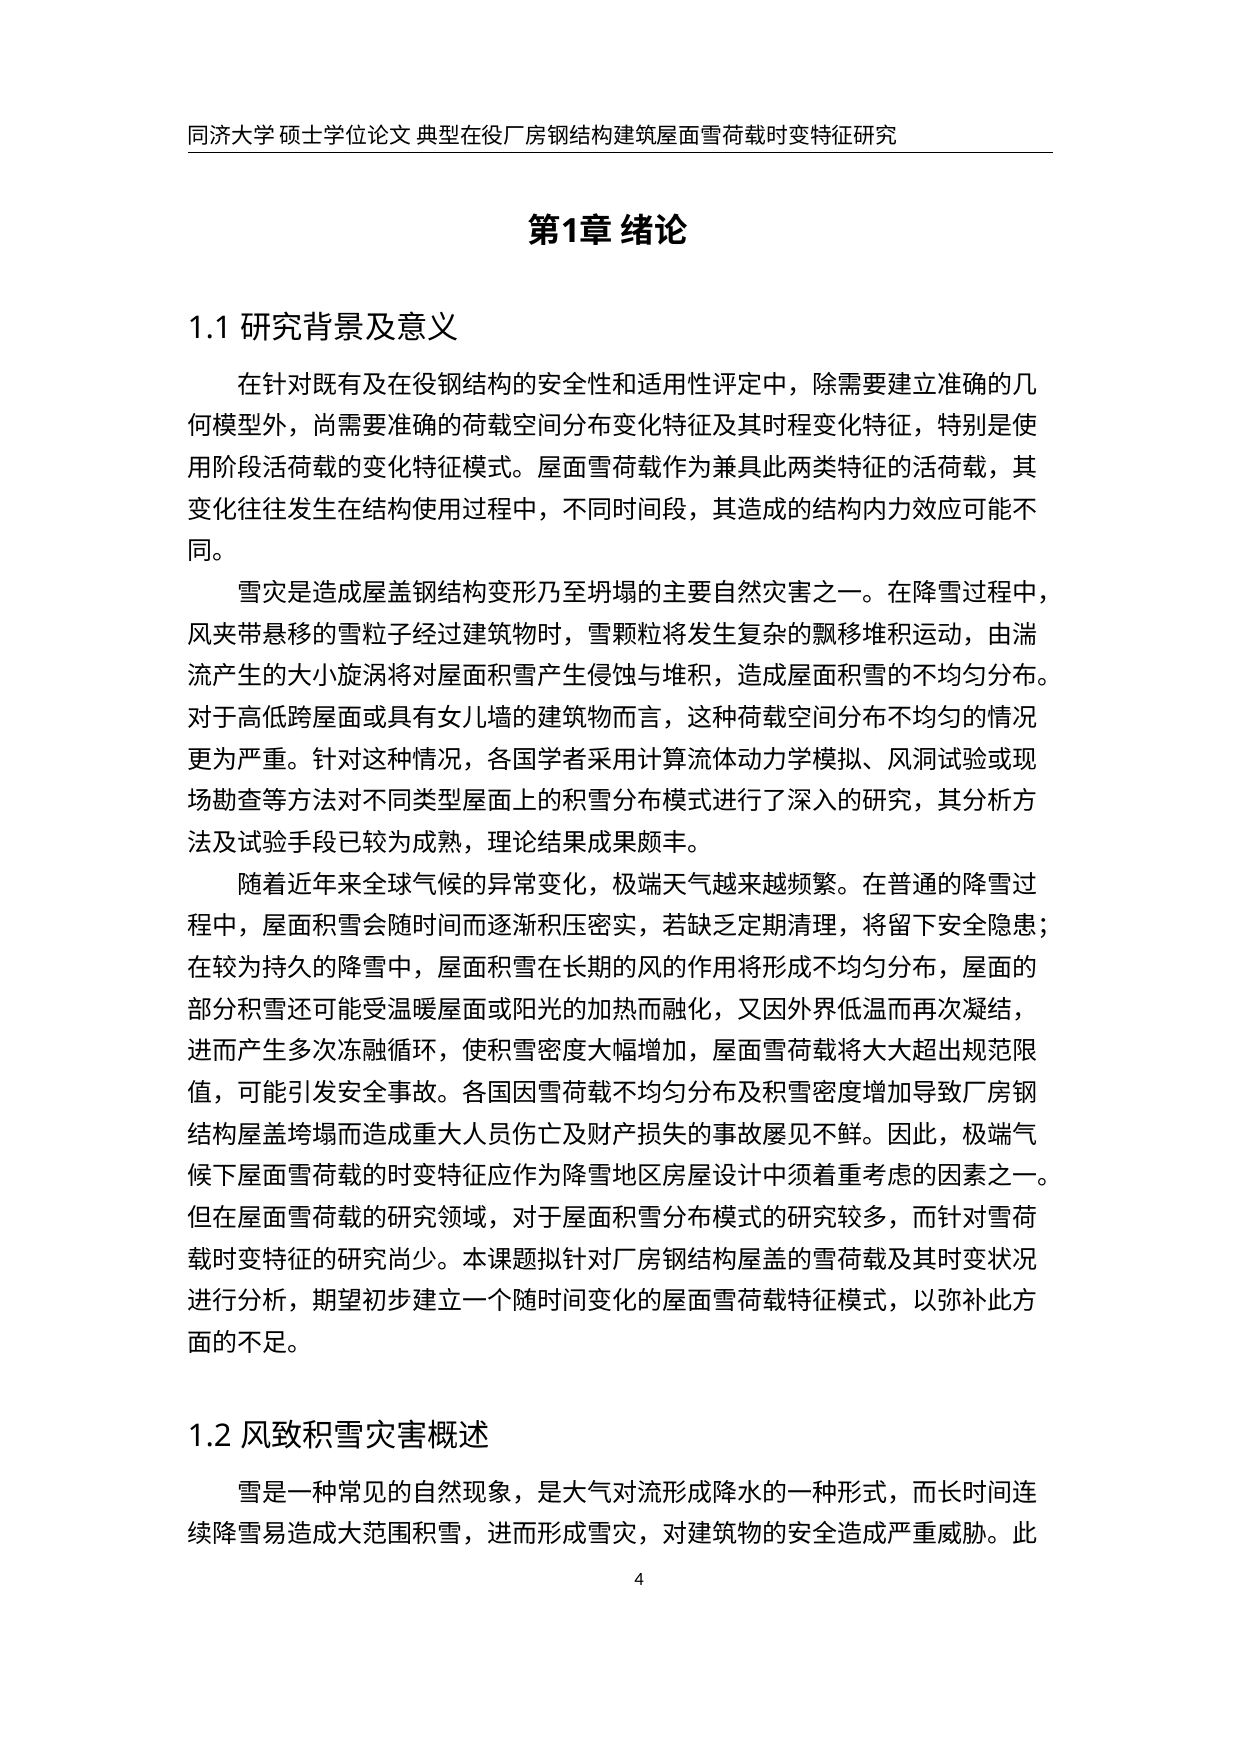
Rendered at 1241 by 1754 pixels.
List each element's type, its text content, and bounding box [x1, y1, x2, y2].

subtitle 风致积雪灾害概述 [187, 1410, 1053, 1455]
text 雪灾是造成屋盖钢结构变形乃至坍塌的主要自然灾害之一。在降雪过程中，风夹带悬移的雪粒子经过建筑物时，雪颗粒将发生复杂的飘移堆积运动，由湍流产生的大小旋涡将对屋面积雪产生侵蚀与堆积，造成屋面积雪的不均匀分布。对于高低跨屋面或具有女儿墙的建筑物而言，这种荷载空间分布不均匀的情况更为严重。针对这种情况，各国学者采用计算流体动力学模拟、风洞试验或现场勘查等方法对不同类型屋面上的积雪分布模式进行了深入的研究，其分析方法及试验手段已较为成熟，理论结果成果颇丰。 [187, 568, 1053, 860]
subtitle 研究背景及意义 [187, 302, 1053, 347]
text 随着近年来全球气候的异常变化，极端天气越来越频繁。在普通的降雪过程中，屋面积雪会随时间而逐渐积压密实，若缺乏定期清理，将留下安全隐患；在较为持久的降雪中，屋面积雪在长期的风的作用将形成不均匀分布，屋面的部分积雪还可能受温暖屋面或阳光的加热而融化，又因外界低温而再次凝结，进而产生多次冻融循环，使积雪密度大幅增加，屋面雪荷载将大大超出规范限值，可能引发安全事故。各国因雪荷载不均匀分布及积雪密度增加导致厂房钢结构屋盖垮塌而造成重大人员伤亡及财产损失的事故屡见不鲜。因此，极端气候下屋面雪荷载的时变特征应作为降雪地区房屋设计中须着重考虑的因素之一。但在屋面雪荷载的研究领域，对于屋面积雪分布模式的研究较多，而针对雪荷载时变特征的研究尚少。本课题拟针对厂房钢结构屋盖的雪荷载及其时变状况进行分析，期望初步建立一个随时间变化的屋面雪荷载特征模式，以弥补此方面的不足。 [187, 860, 1053, 1360]
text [187, 1468, 1053, 1551]
text 在针对既有及在役钢结构的安全性和适用性评定中，除需要建立准确的几何模型外，尚需要准确的荷载空间分布变化特征及其时程变化特征，特别是使用阶段活荷载的变化特征模式。屋面雪荷载作为兼具此两类特征的活荷载，其变化往往发生在结构使用过程中，不同时间段，其造成的结构内力效应可能不同。 [187, 360, 1053, 568]
subtitle 绪论 [187, 203, 1053, 252]
